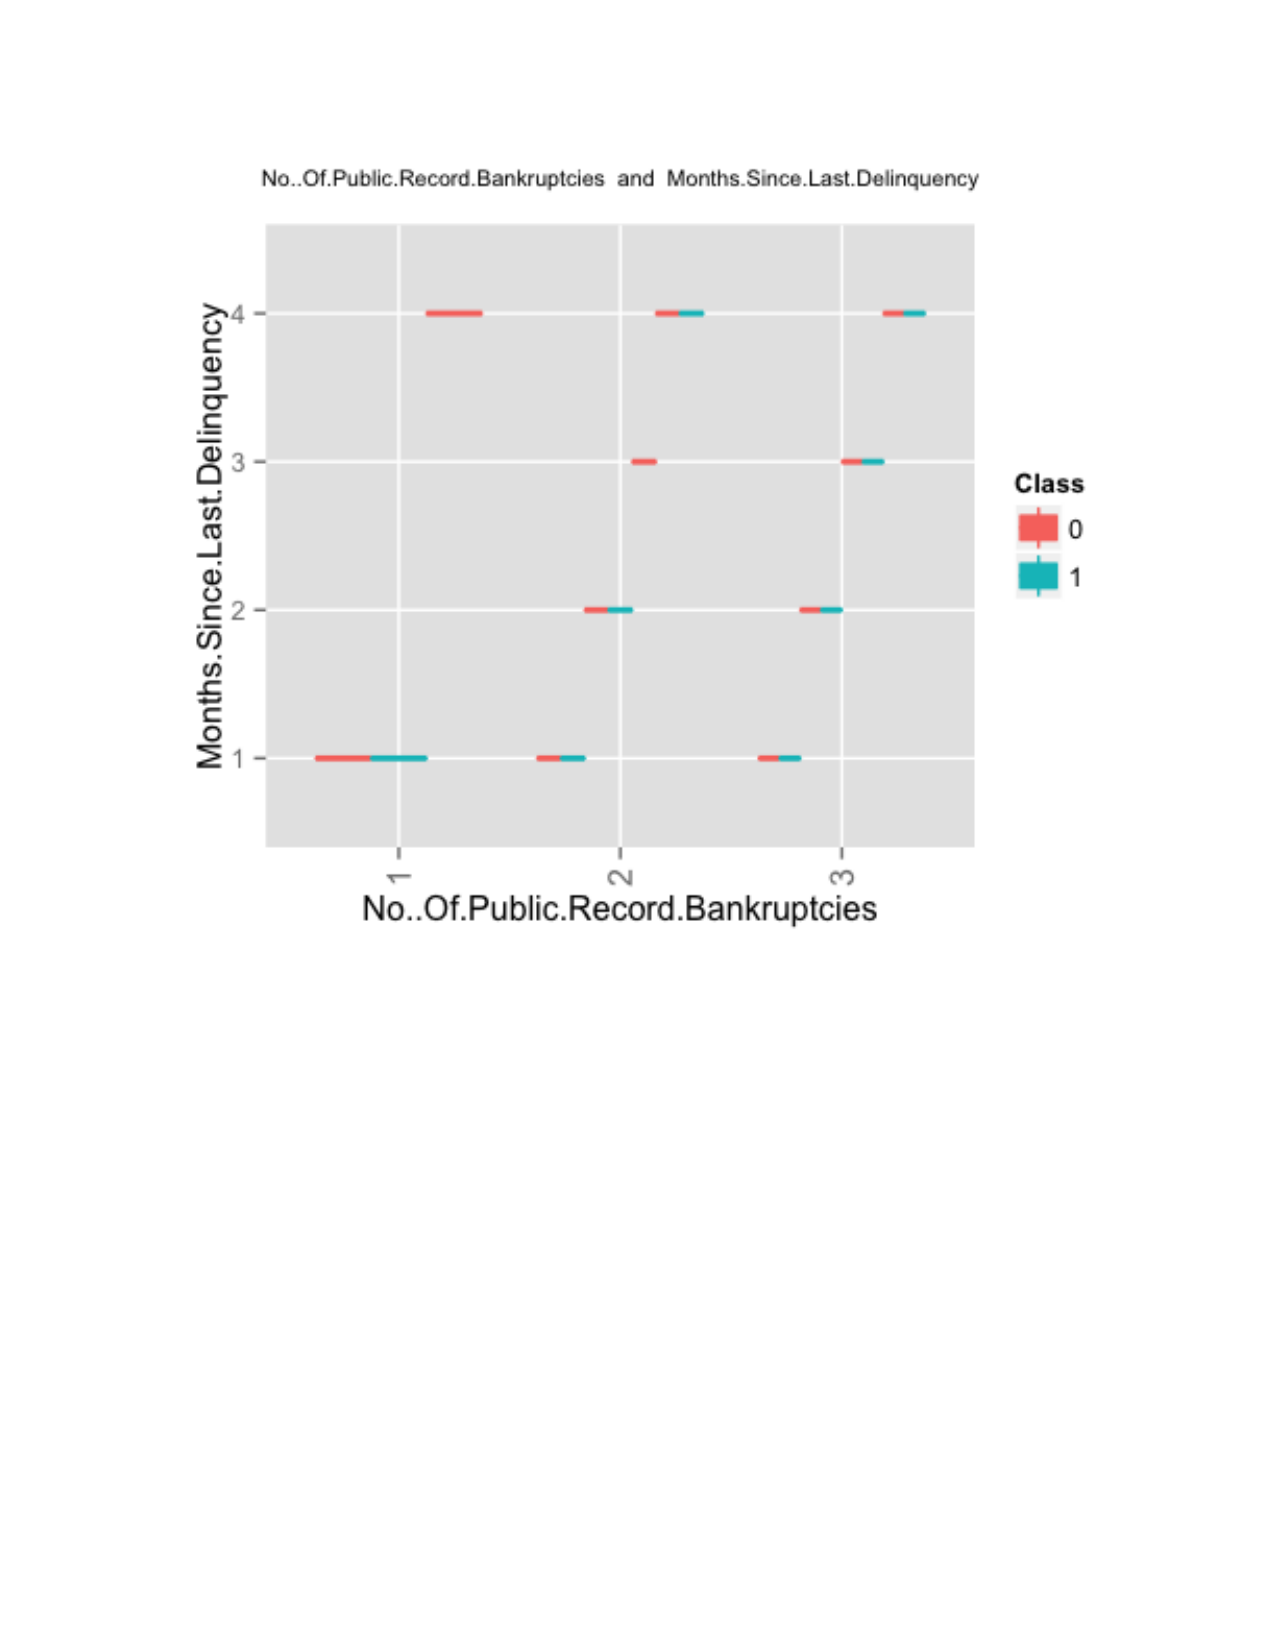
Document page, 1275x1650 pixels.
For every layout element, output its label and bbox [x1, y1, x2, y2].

picture [168, 150, 1169, 950]
